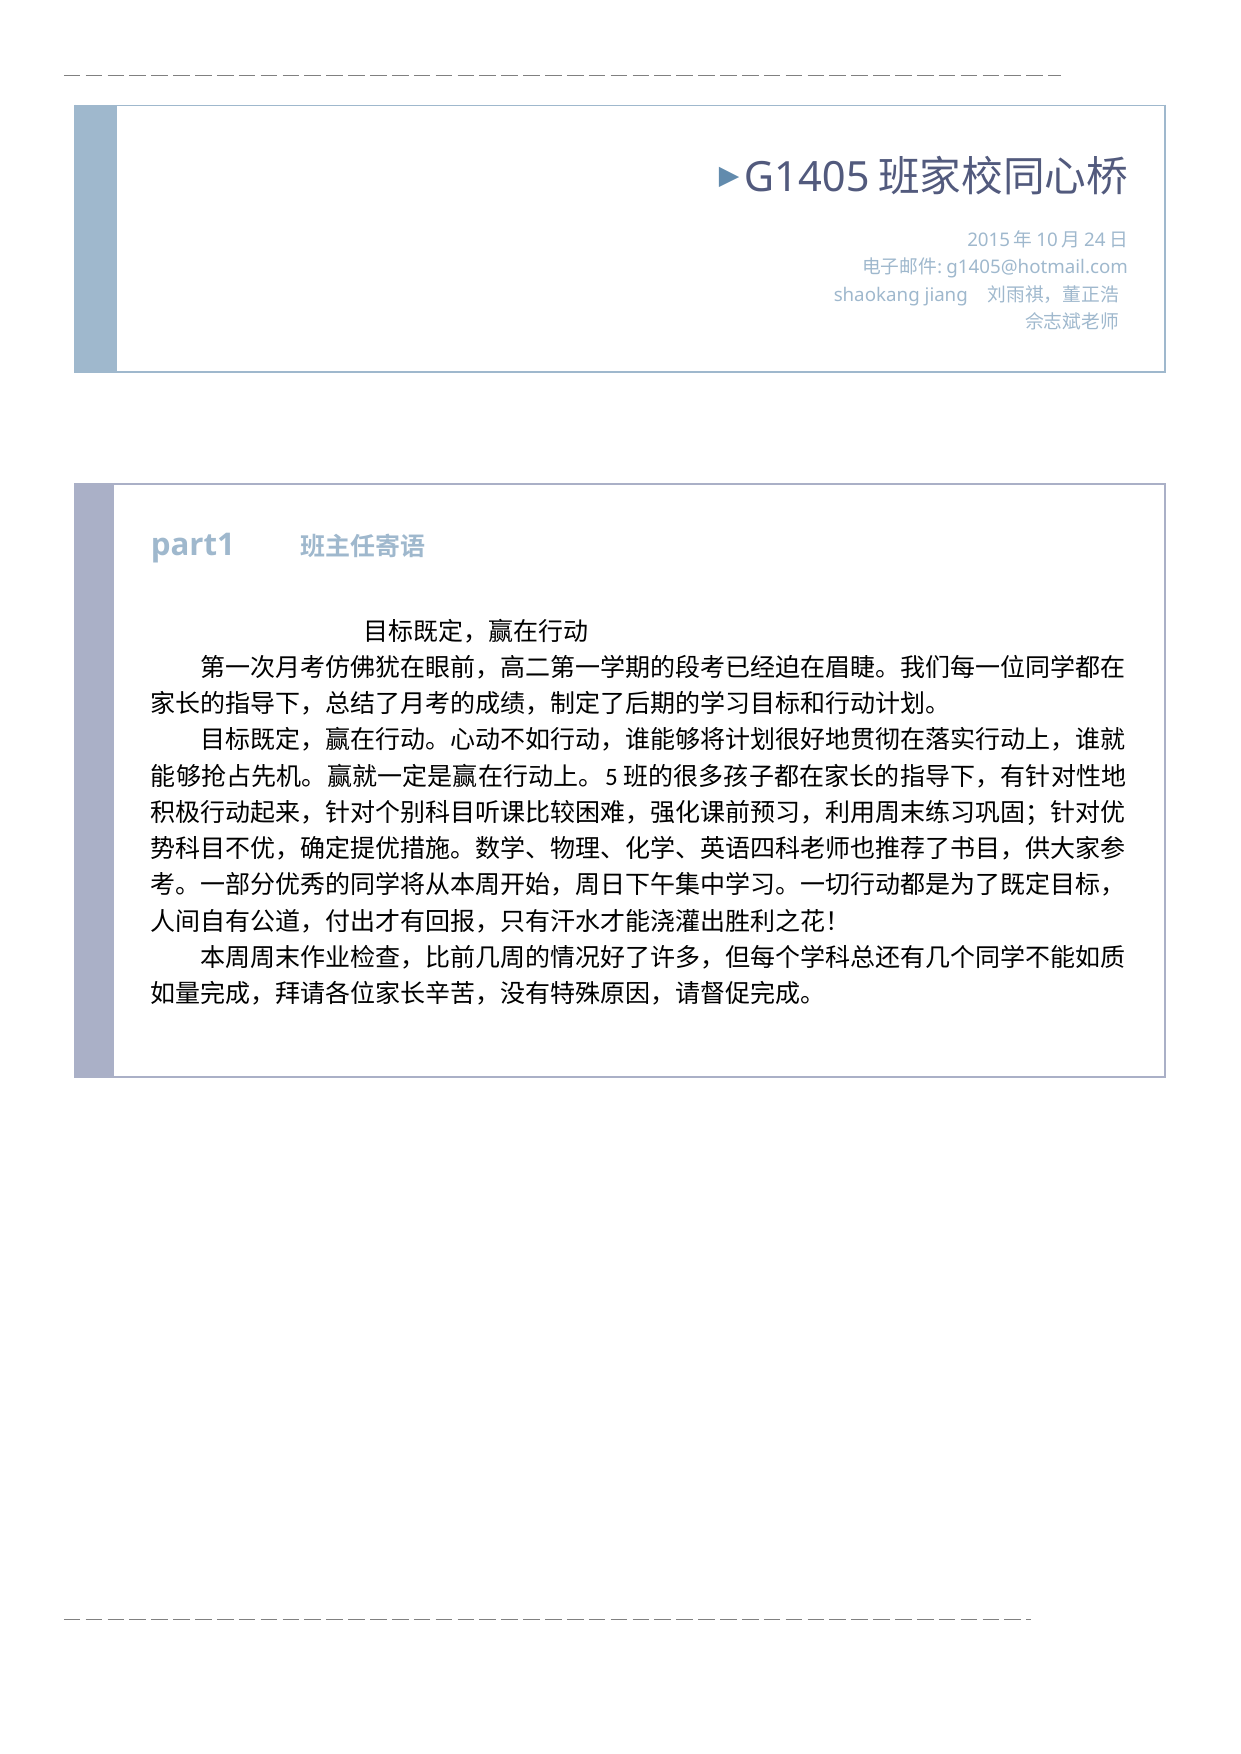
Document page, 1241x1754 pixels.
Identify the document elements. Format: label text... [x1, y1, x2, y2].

table_header [64, 1619, 1031, 1679]
table_header [64, 75, 1061, 104]
table_header 班主任寄语 目标既定，赢在行动 第一次月考仿佛犹在眼前，高二第一学期的段考已经迫在眉睫。我们每一位同学都在家长的指导下，总结了月考的成绩，制定了后期的学习目标和行动计划。 目标既定，赢在行动。心动不如行动，谁能够将计划很好地贯彻在落实行动上，谁就能够抢占先机。赢就一定是赢在行动上。5班的很多孩子都在家长的指导下，有针对性地积极行动起来，针对个别科目听课比较困难，强化课前预习，利用周末练习巩固；针对优势科目不优，确定提优措施。数学、物理、化学、英语四科老师也推荐了书目，供大家参考。一部分优秀的同学将从本周开始，周日下午集中学习。一切行动都是为了既定目标，人间自有公道，付出才有回报，只有汗水才能浇灌出胜利之花！ 本周周末作业检查，比前几周的情况好了许多，但每个学科总还有几个同学不能如质如量完成，拜请各位家长辛苦，没有特殊原因，请督促完成。 [114, 485, 1164, 1076]
table_header [76, 485, 112, 1076]
